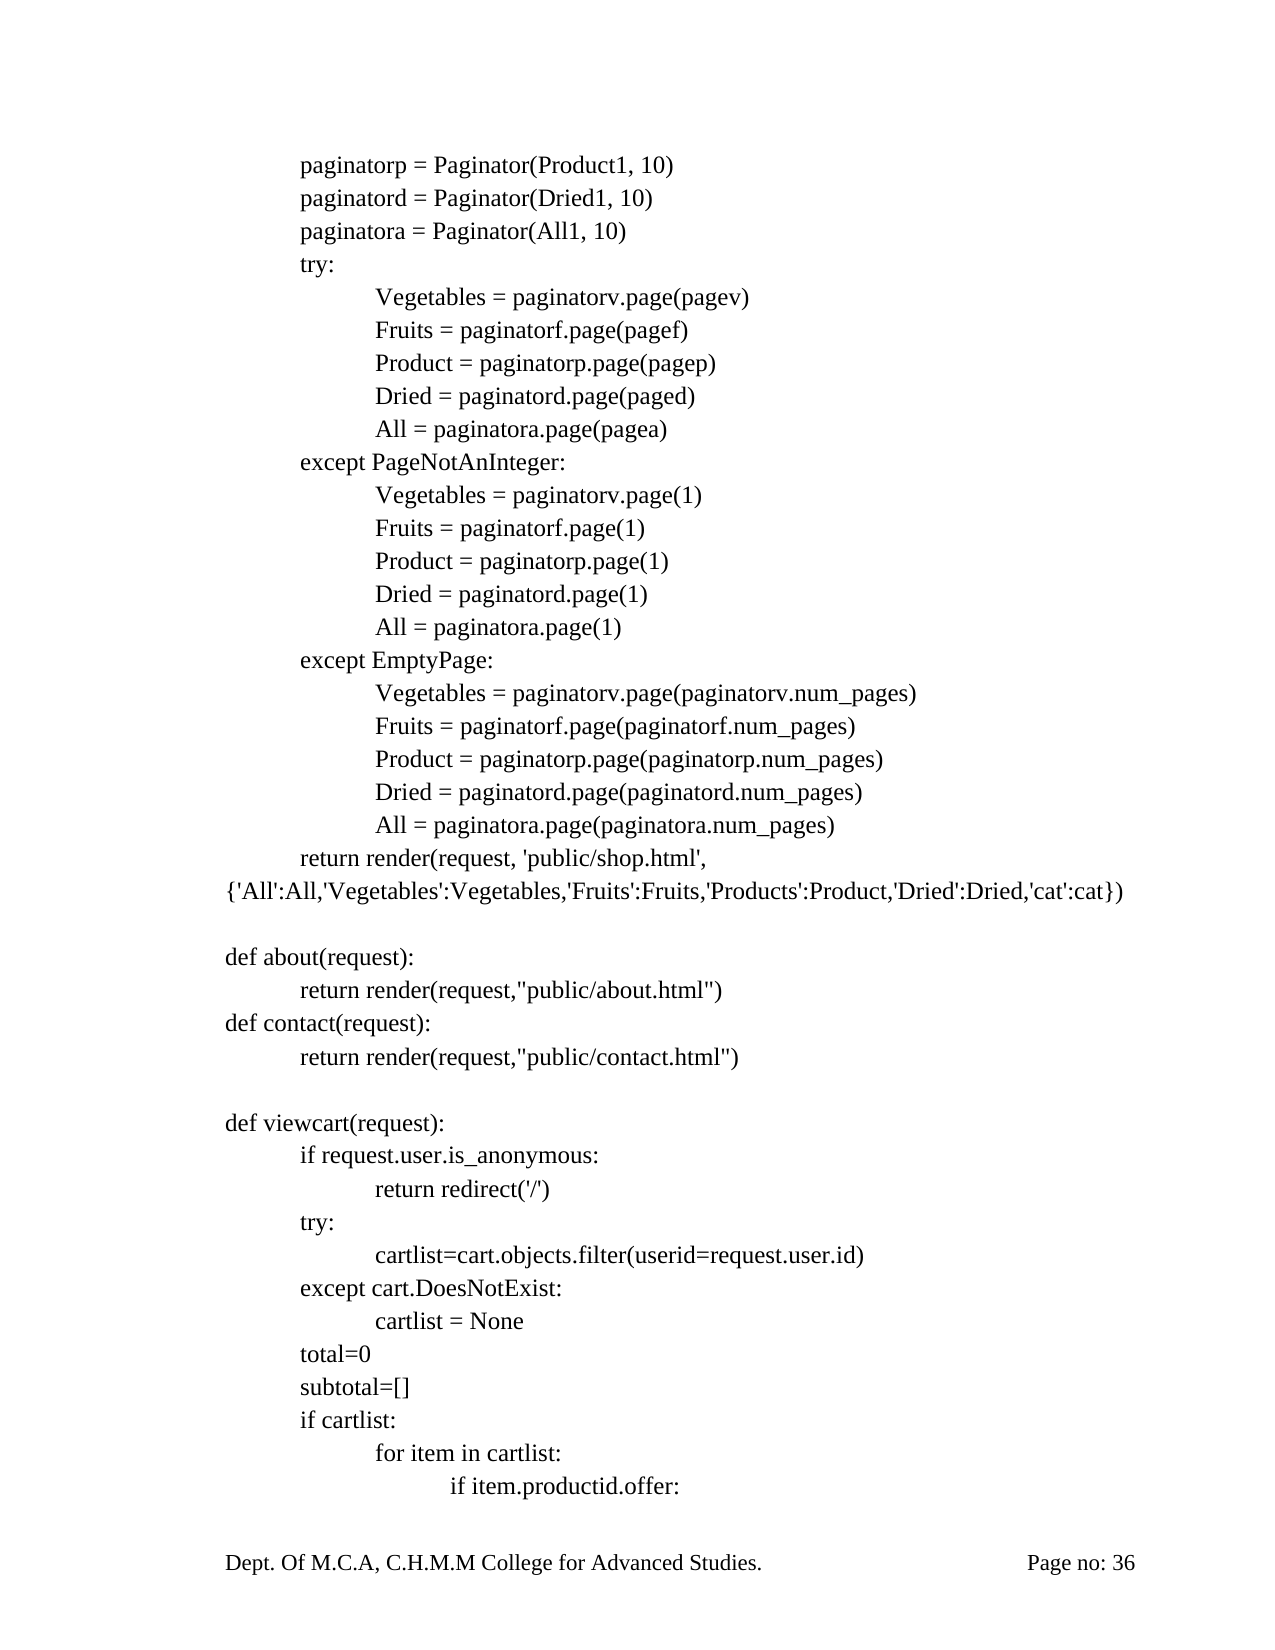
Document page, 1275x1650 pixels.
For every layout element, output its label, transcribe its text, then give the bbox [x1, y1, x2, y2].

text Fruits = paginatorf.page(paginatorf.num_pages) [225, 711, 1125, 740]
text return render(request,"public/contact.html") [225, 1042, 1125, 1070]
text def about(request): [225, 942, 1125, 971]
text cartlist = None [225, 1306, 1125, 1334]
text Dried = paginatord.page(paginatord.num_pages) [225, 777, 1125, 806]
text Vegetables = paginatorv.page(1) [225, 480, 1125, 509]
text Fruits = paginatorf.page(pagef) [225, 315, 1125, 344]
text subtotal=[] [225, 1372, 1125, 1401]
text total=0 [225, 1339, 1125, 1367]
text return render(request, 'public/shop.html',{'All':All,'Vegetables':Vegetables,'Fruits':Fruits,'Products':Product,'Dried':Dried,'cat':cat}) [225, 843, 1125, 905]
text for item in cartlist: [225, 1438, 1125, 1467]
text if request.user.is_anonymous: [225, 1141, 1125, 1169]
text cartlist=cart.objects.filter(userid=request.user.id) [225, 1240, 1125, 1268]
text Vegetables = paginatorv.page(pagev) [225, 282, 1125, 311]
text Product = paginatorp.page(pagep) [225, 348, 1125, 377]
text try: [225, 1207, 1125, 1235]
text Dried = paginatord.page(paged) [225, 381, 1125, 410]
text return redirect('/') [225, 1174, 1125, 1202]
text Fruits = paginatorf.page(1) [225, 513, 1125, 542]
text paginatorp = Paginator(Product1, 10) [225, 150, 1125, 179]
text Product = paginatorp.page(1) [225, 546, 1125, 575]
text All = paginatora.page(pagea) [225, 414, 1125, 443]
text if cartlist: [225, 1405, 1125, 1433]
text if item.productid.offer: [225, 1471, 1125, 1499]
text except EmptyPage: [225, 645, 1125, 674]
text except cart.DoesNotExist: [225, 1273, 1125, 1301]
text All = paginatora.page(1) [225, 612, 1125, 641]
text paginatord = Paginator(Dried1, 10) [225, 183, 1125, 212]
text return render(request,"public/about.html") [225, 976, 1125, 1004]
text def contact(request): [225, 1008, 1125, 1037]
text Vegetables = paginatorv.page(paginatorv.num_pages) [225, 678, 1125, 707]
text Dried = paginatord.page(1) [225, 579, 1125, 608]
text All = paginatora.page(paginatora.num_pages) [225, 810, 1125, 839]
text def viewcart(request): [225, 1108, 1125, 1136]
text Product = paginatorp.page(paginatorp.num_pages) [225, 744, 1125, 773]
text paginatora = Paginator(All1, 10) [225, 216, 1125, 245]
text try: [225, 249, 1125, 278]
text except PageNotAnInteger: [225, 447, 1125, 476]
